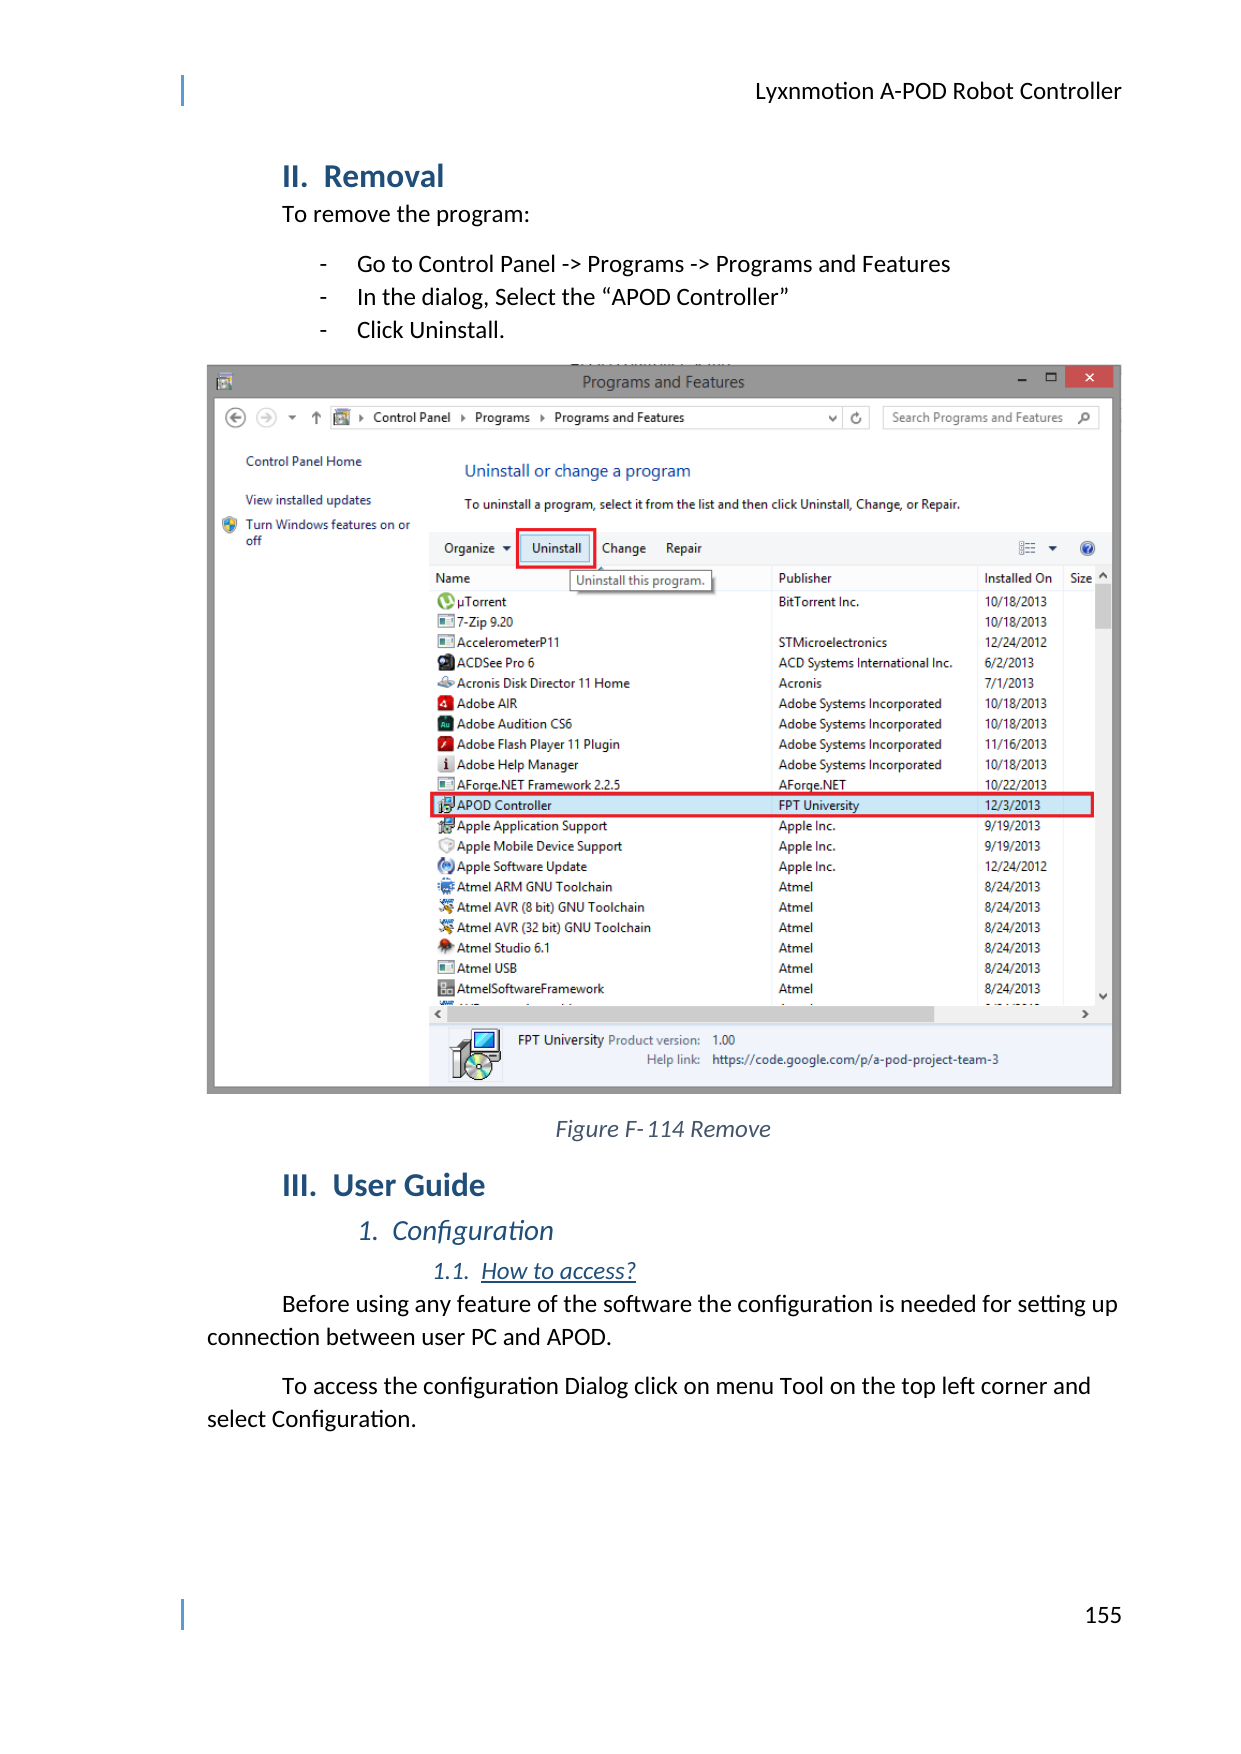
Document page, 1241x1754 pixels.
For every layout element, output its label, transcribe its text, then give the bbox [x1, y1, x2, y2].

picture [206, 363, 1123, 1094]
list In the dialog, Select the “APOD Controller” [319, 281, 1122, 312]
text Before using any feature of the software the configuration is needed for setting up connection between user PC and APOD. [207, 1288, 1122, 1351]
list Go to Control Panel -> Programs -> Programs and Features [319, 248, 1122, 279]
subtitle Configuration [357, 1212, 1122, 1248]
subtitle How to access? [432, 1255, 1122, 1286]
text To access the configuration Dialog click on menu Tool on the top left corner and select Configuration. [207, 1370, 1122, 1434]
list Click Uninstall. [319, 314, 1122, 344]
subtitle User Guide [282, 1164, 1122, 1205]
text To remove the program: [207, 199, 1122, 229]
subtitle Removal [282, 155, 1122, 195]
